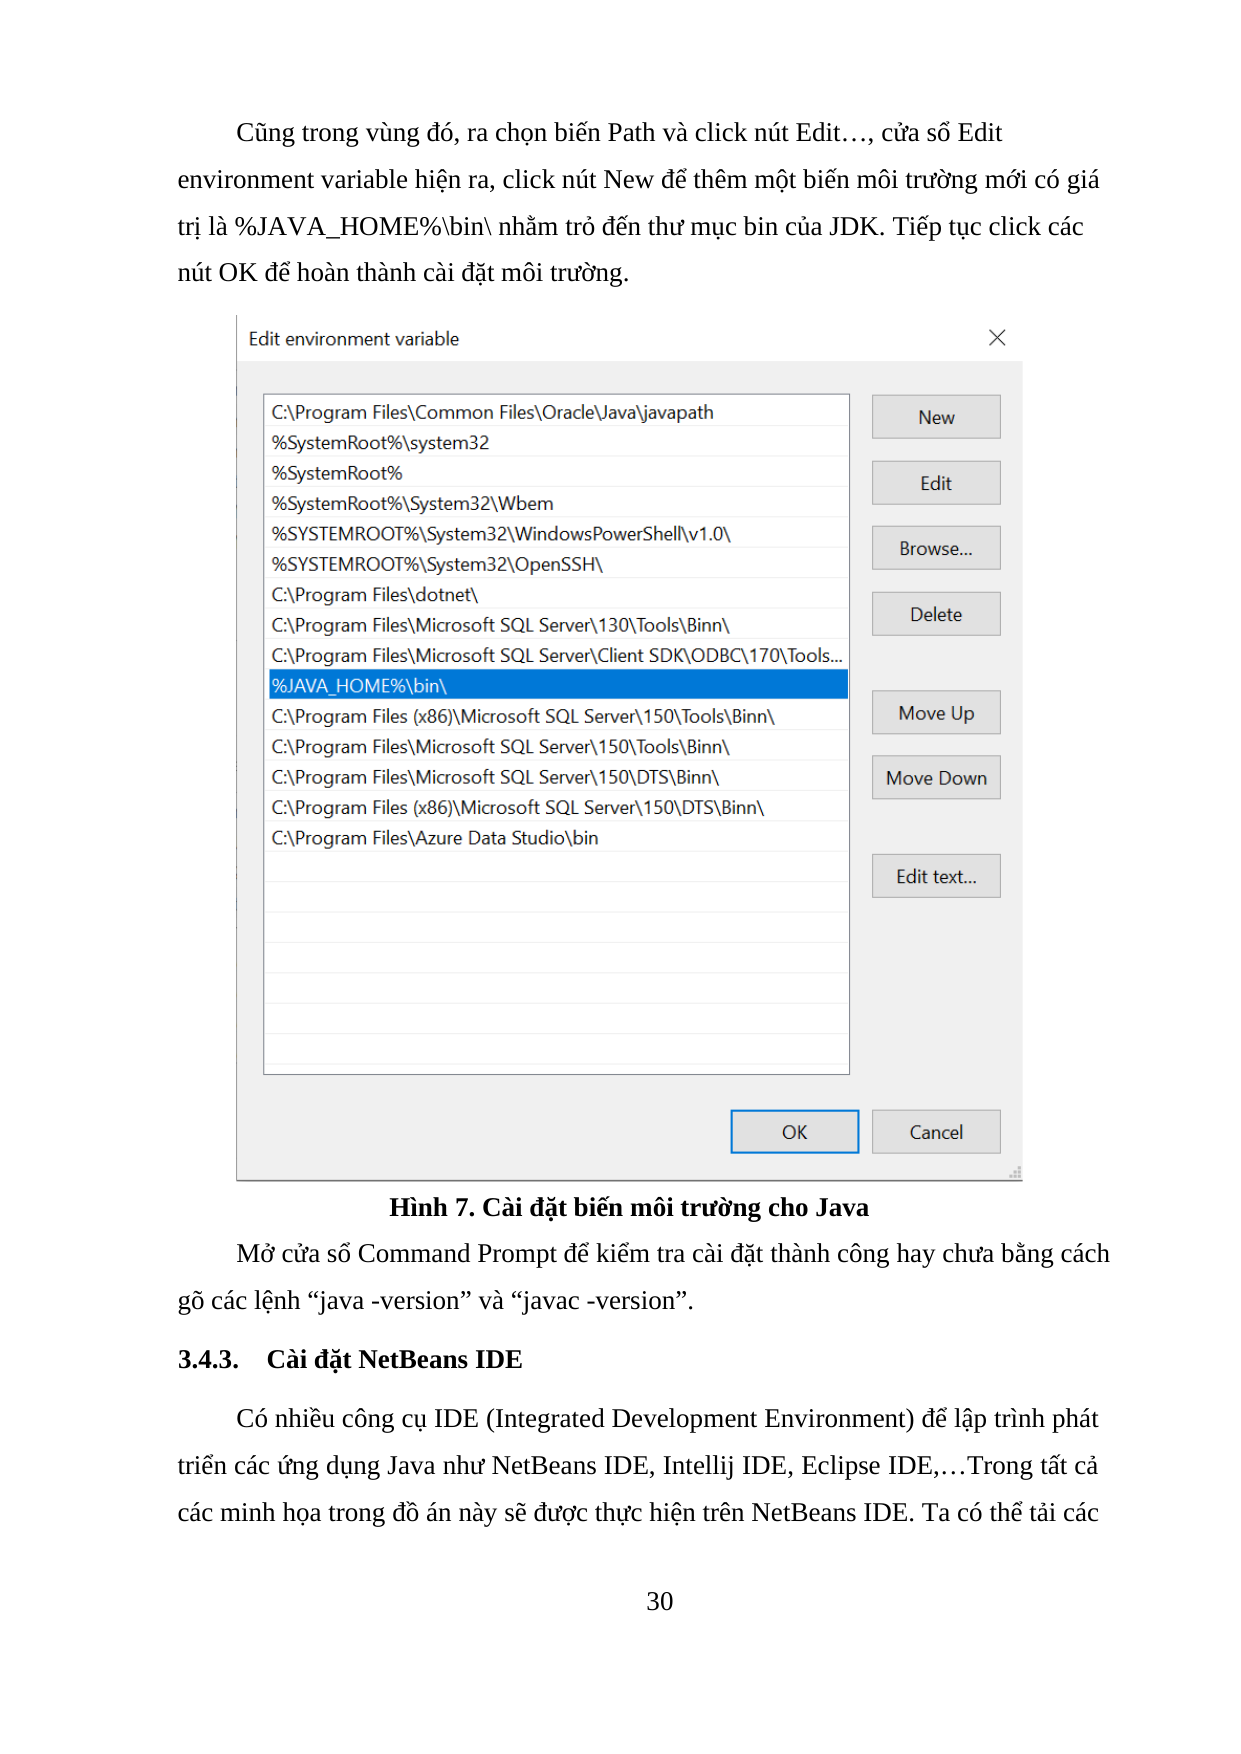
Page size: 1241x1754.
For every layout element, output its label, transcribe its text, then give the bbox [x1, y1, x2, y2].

text Cũng trong vùng đó, ra chọn biến Path và click nút Edit…, cửa sổ Edit environment variable hiện ra, click nút New để thêm một biến môi trường mới có giá trị là %JAVA_HOME%\bin\ nhằm trỏ đến thư mục bin của JDK. Tiếp tục click các nút OK để hoàn thành cài đặt môi trường. [177, 116, 1102, 287]
text Có nhiều công cụ IDE (Integrated Development Environment) để lập trình phát triển các ứng dụng Java như NetBeans IDE, Intellij IDE, Eclipse IDE,…Trong tất cả các minh họa trong đồ án này sẽ được thực hiện trên NetBeans IDE. Ta có thể tải các [177, 1402, 1100, 1527]
picture [236, 315, 1023, 1182]
subtitle Cài đặt NetBeans IDE [178, 1343, 1165, 1374]
